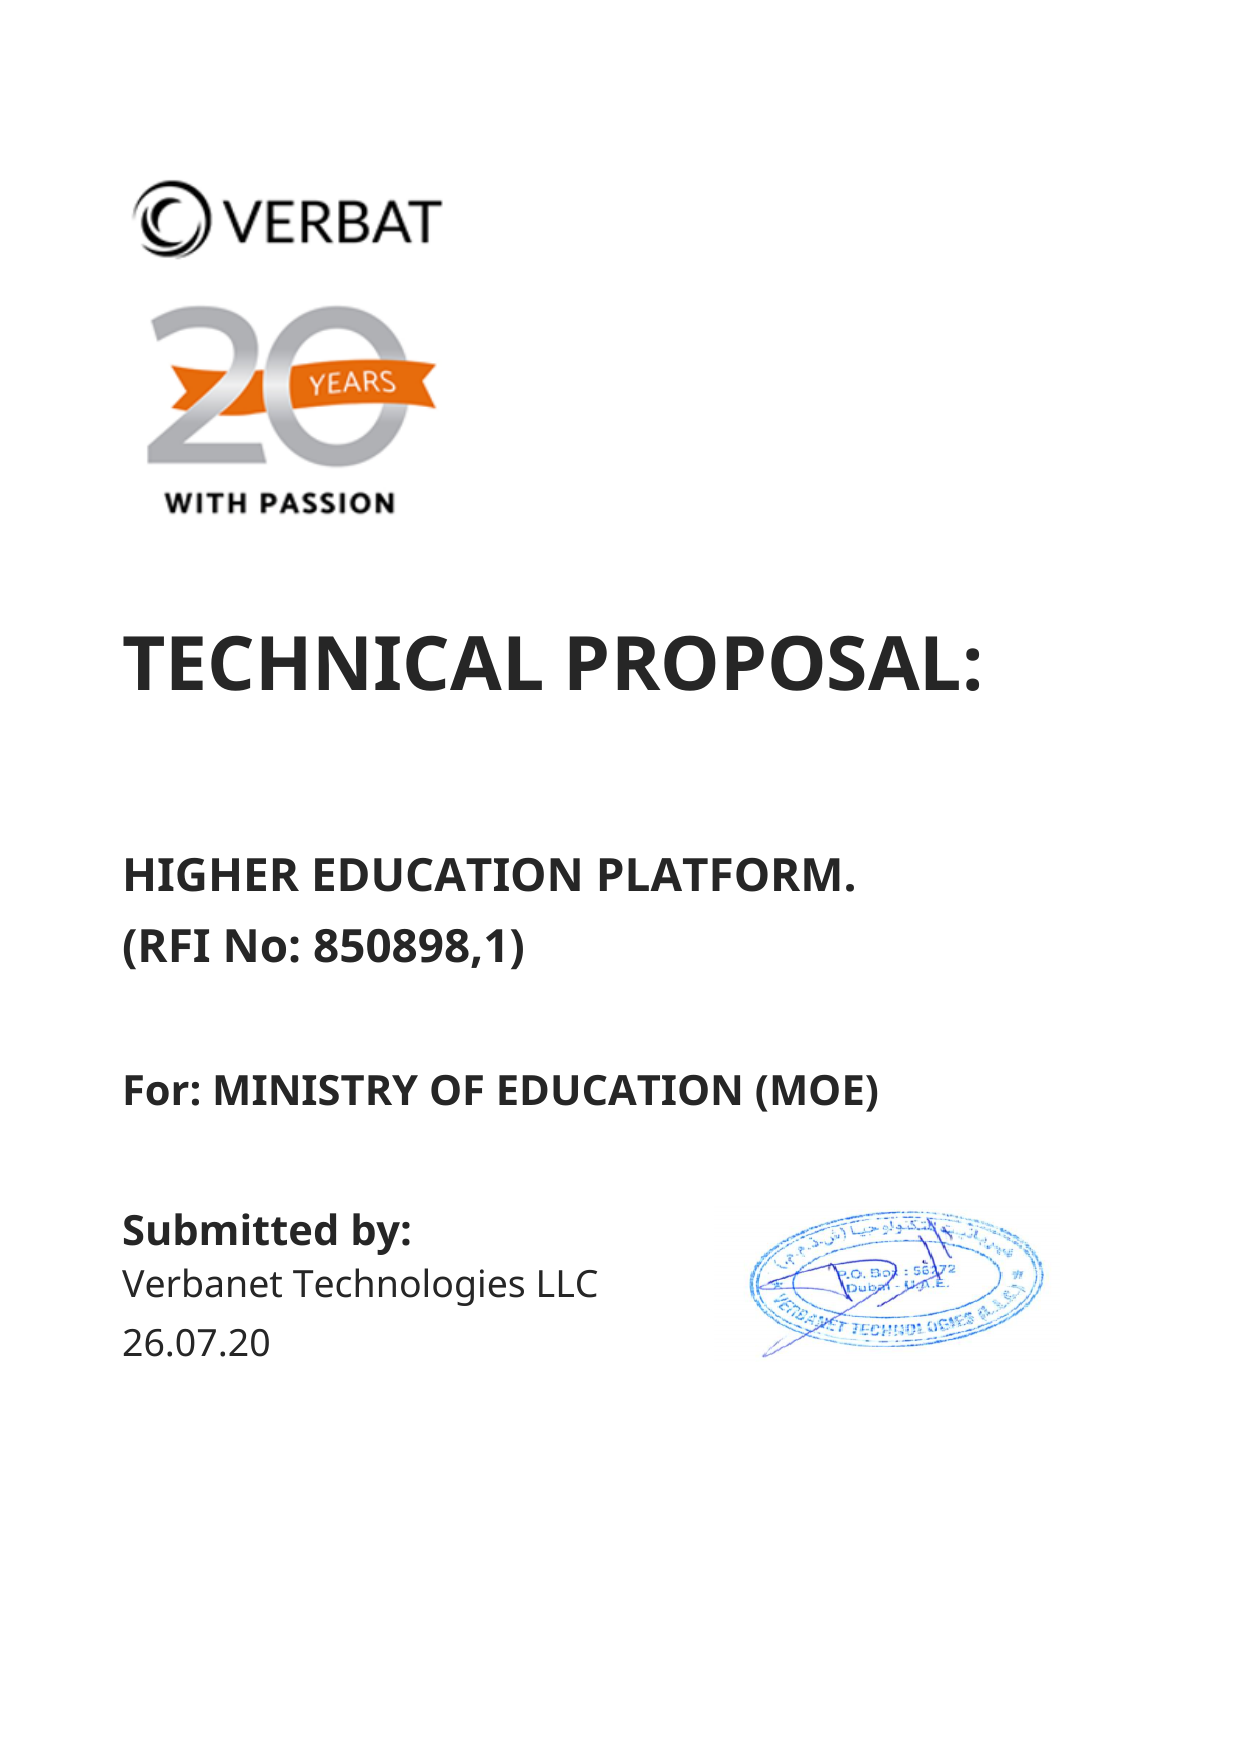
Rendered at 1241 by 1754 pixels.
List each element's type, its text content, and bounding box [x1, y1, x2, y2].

text TECHNICAL PROPOSAL: [122, 617, 1069, 730]
text (RFI No: 850898,1) [122, 914, 1069, 976]
text Verbanet Technologies LLC 26.07.20 [122, 1257, 1069, 1367]
picture [121, 168, 460, 542]
text Submitted by: [122, 1201, 1069, 1257]
text For: MINISTRY OF EDUCATION (MOE) [122, 1061, 1069, 1117]
text HIGHER EDUCATION PLATFORM. [122, 842, 1069, 904]
picture [714, 1204, 1060, 1362]
